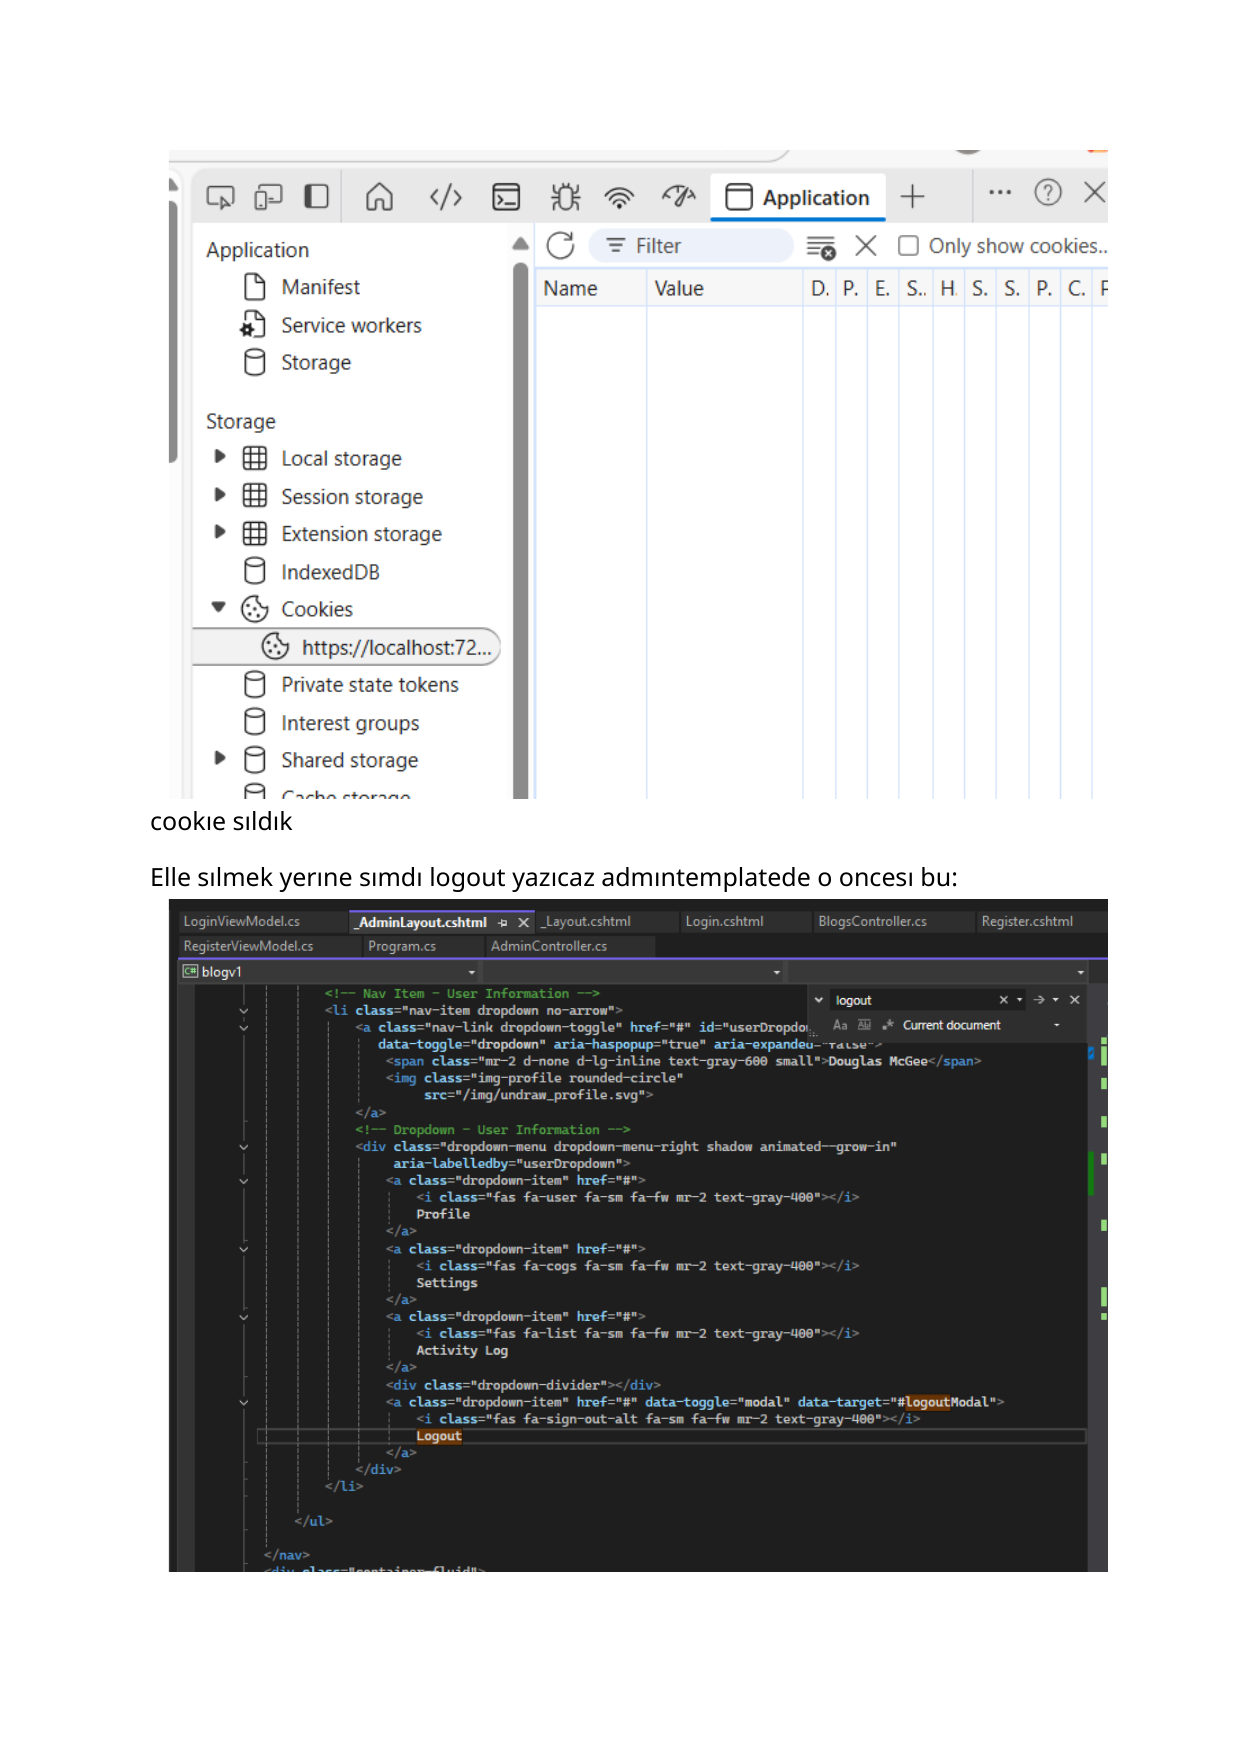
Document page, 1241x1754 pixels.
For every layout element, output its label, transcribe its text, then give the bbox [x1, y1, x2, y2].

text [150, 150, 1090, 838]
text Elle sılmek yerıne sımdı logout yazıcaz admıntemplatede o oncesı bu: [150, 860, 1090, 1571]
